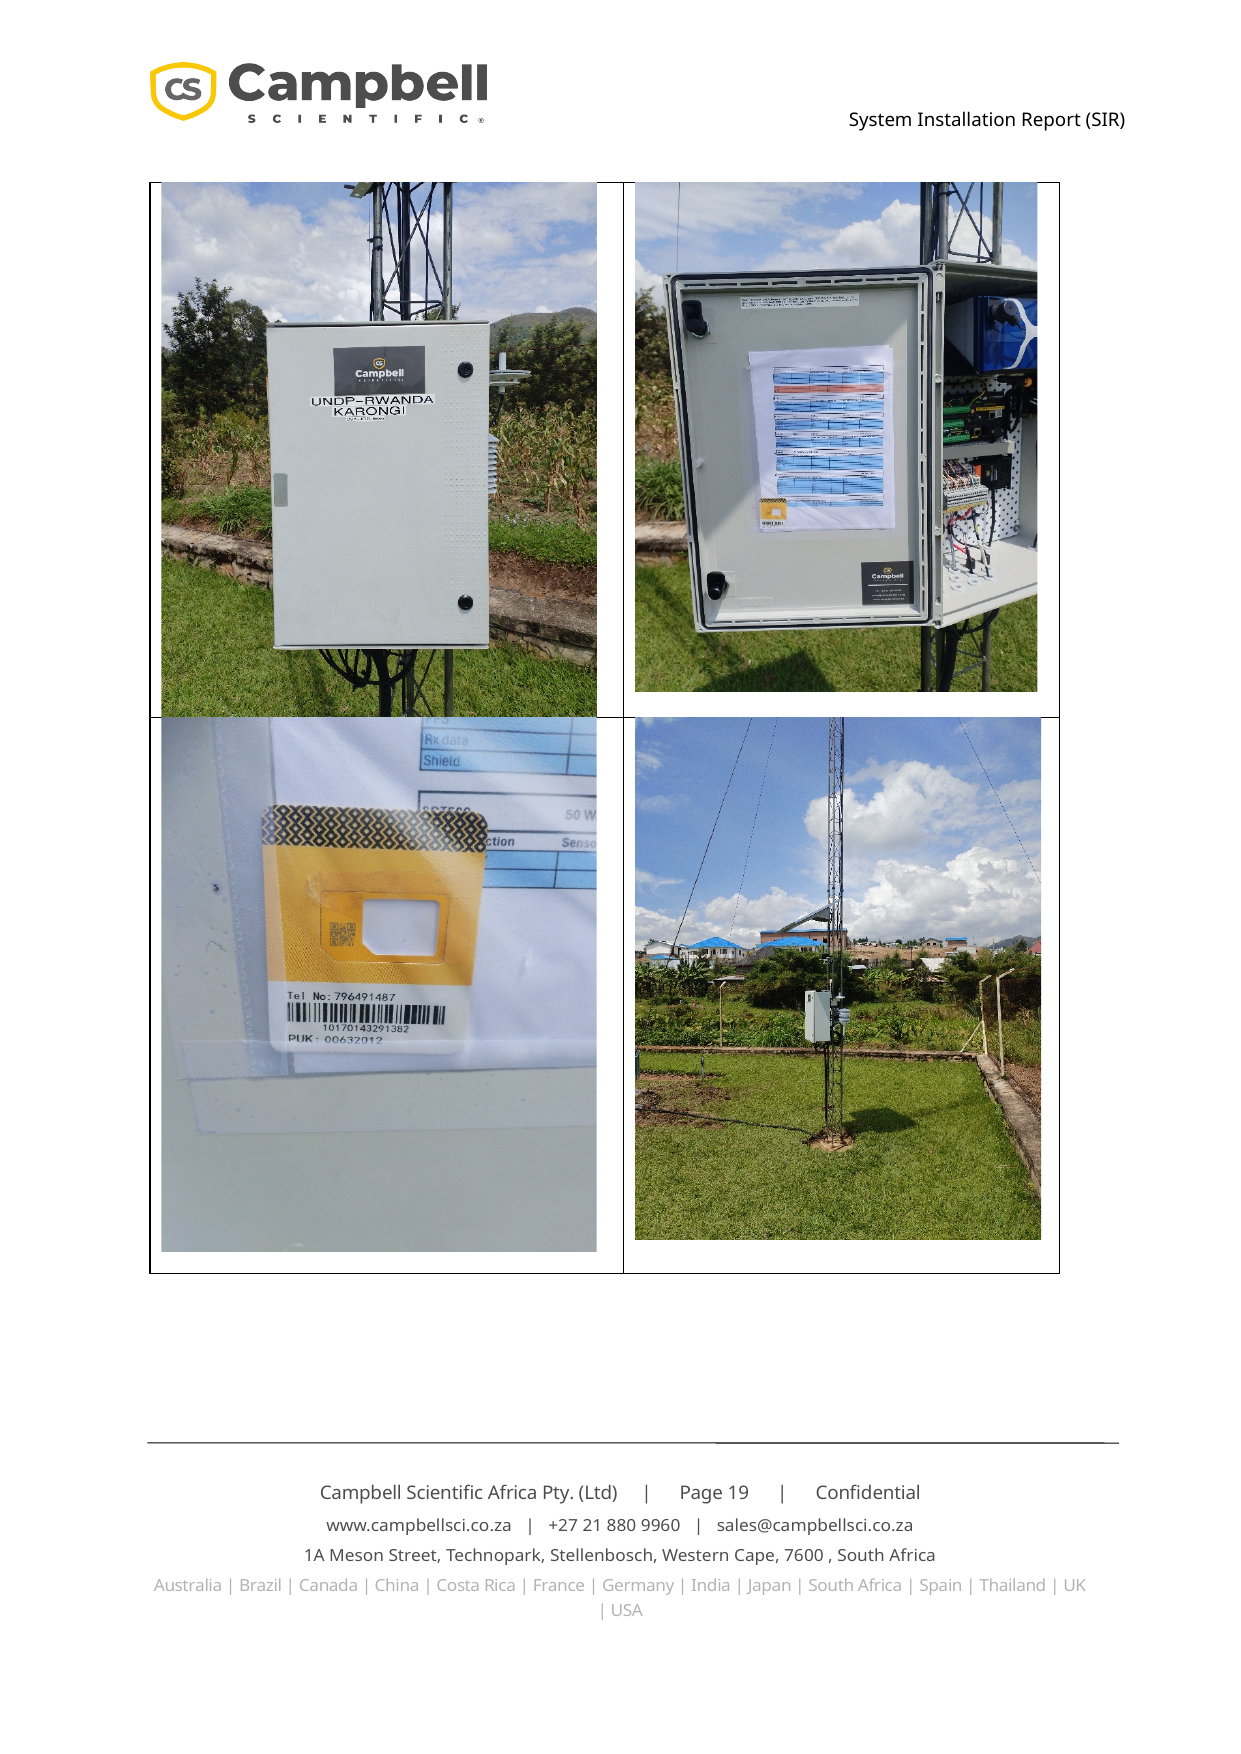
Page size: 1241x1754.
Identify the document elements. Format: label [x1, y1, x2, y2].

table_cell [624, 718, 1059, 1273]
table_cell [151, 718, 623, 1273]
picture [161, 182, 597, 1252]
table_header [597, 183, 623, 717]
table_header [624, 183, 1059, 717]
picture [150, 62, 487, 123]
table_header [151, 183, 161, 717]
picture [635, 717, 1042, 1240]
picture [635, 182, 1038, 692]
